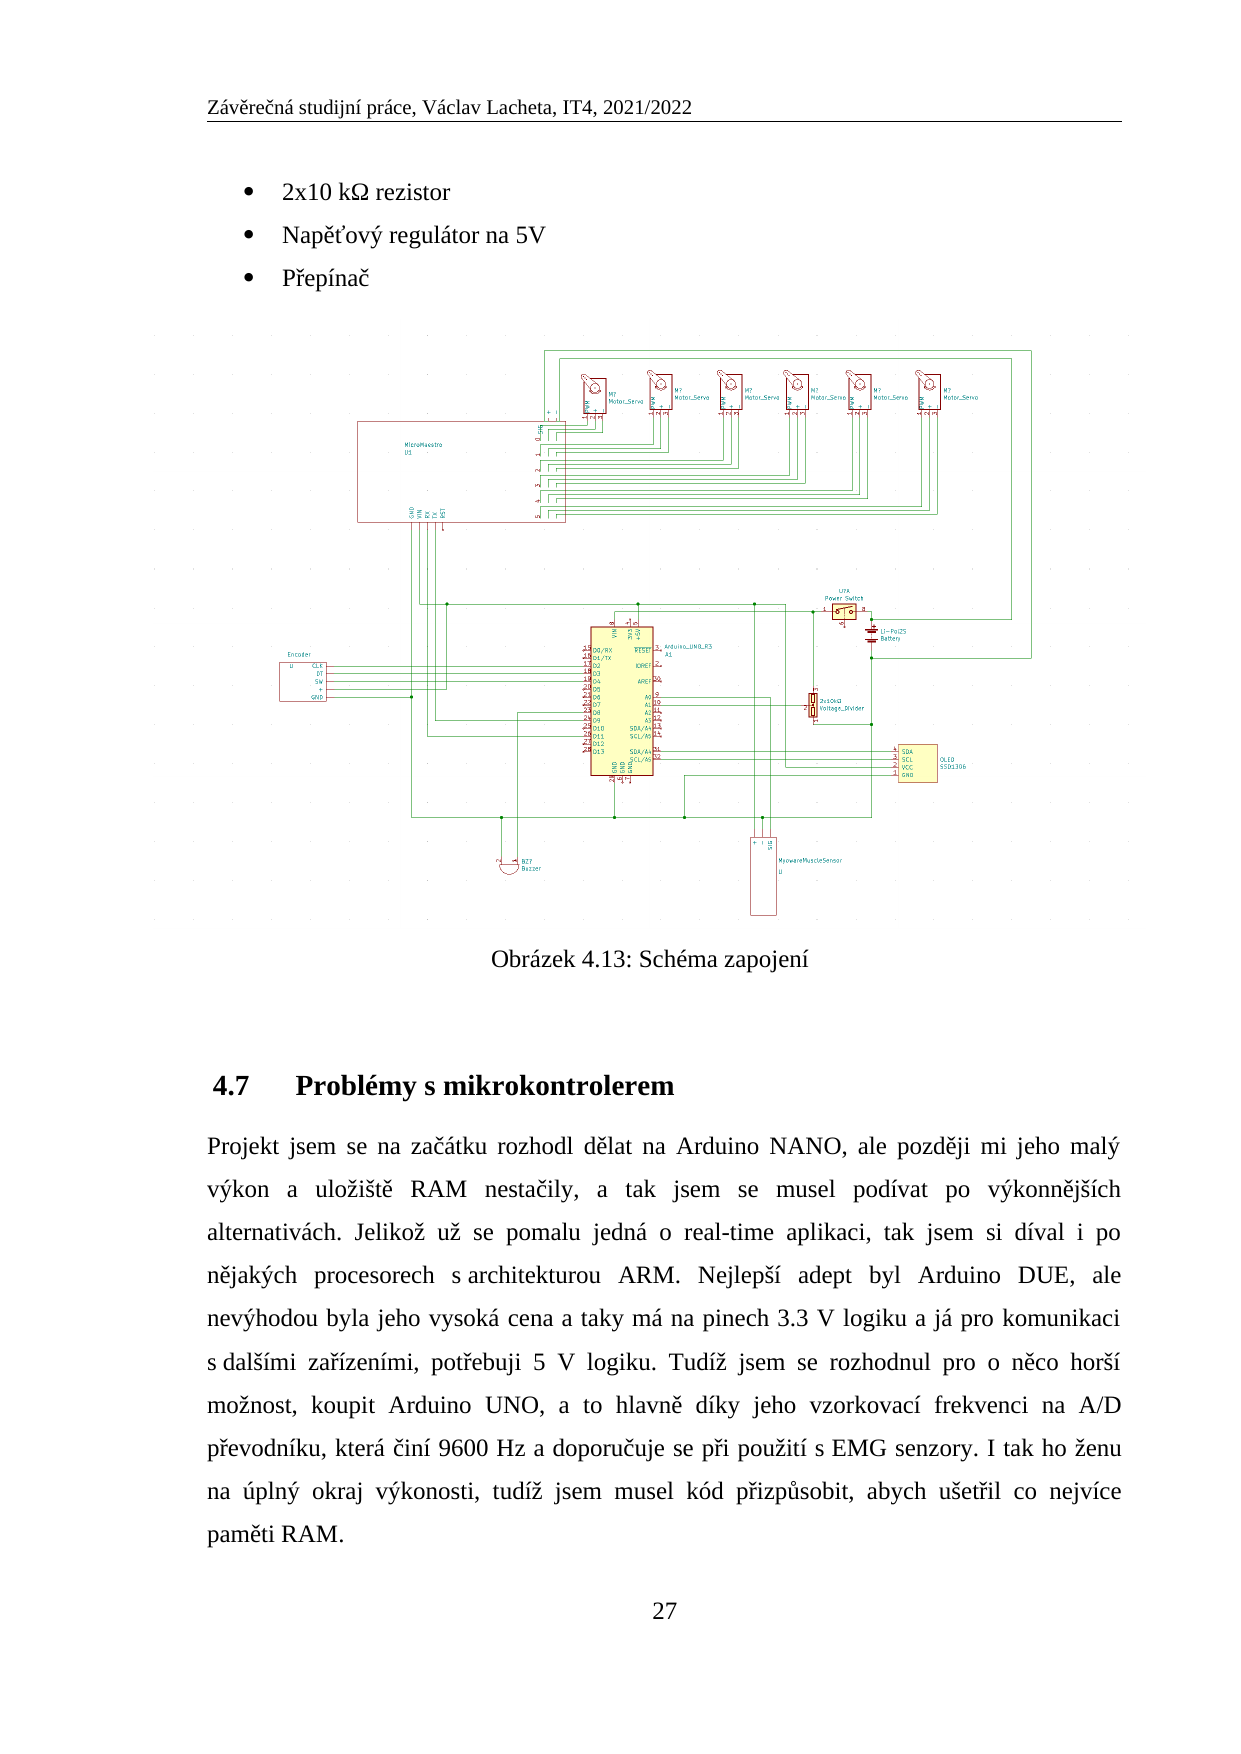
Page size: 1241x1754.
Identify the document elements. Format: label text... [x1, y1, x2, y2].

list Napěťový regulátor na 5V [244, 220, 1122, 249]
text Projekt jsem se na začátku rozhodl dělat na Arduino NANO, ale později mi jeho malý výkon a uložiště RAM nestačily, a tak jsem se musel podívat po výkonnějších alternativách. Jelikož už se pomalu jedná o real-time aplikaci, tak jsem si díval i po nějakých procesorech s architekturou ARM. Nejlepší adept byl Arduino DUE, ale nevýhodou byla jeho vysoká cena a taky má na pinech 3.3 V logiku a já pro komunikaci s dalšími zařízeními, potřebuji 5 V logiku. Tudíž jsem se rozhodnul pro o něco horší možnost, koupit Arduino UNO, a to hlavně díky jeho vzorkovací frekvenci na A/D převodníku, která činí 9600 Hz a doporučuje se při použití s EMG senzory. I tak ho ženu na úplný okraj výkonosti, tudíž jsem musel kód přizpůsobit, abych ušetřil co nejvíce paměti RAM. [207, 1131, 1122, 1548]
subtitle Problémy s mikrokontrolerem [213, 1068, 1122, 1102]
list Přepínač [244, 263, 1122, 292]
picture [152, 319, 1147, 929]
list 2x10 kΩ rezistor [244, 177, 1122, 206]
